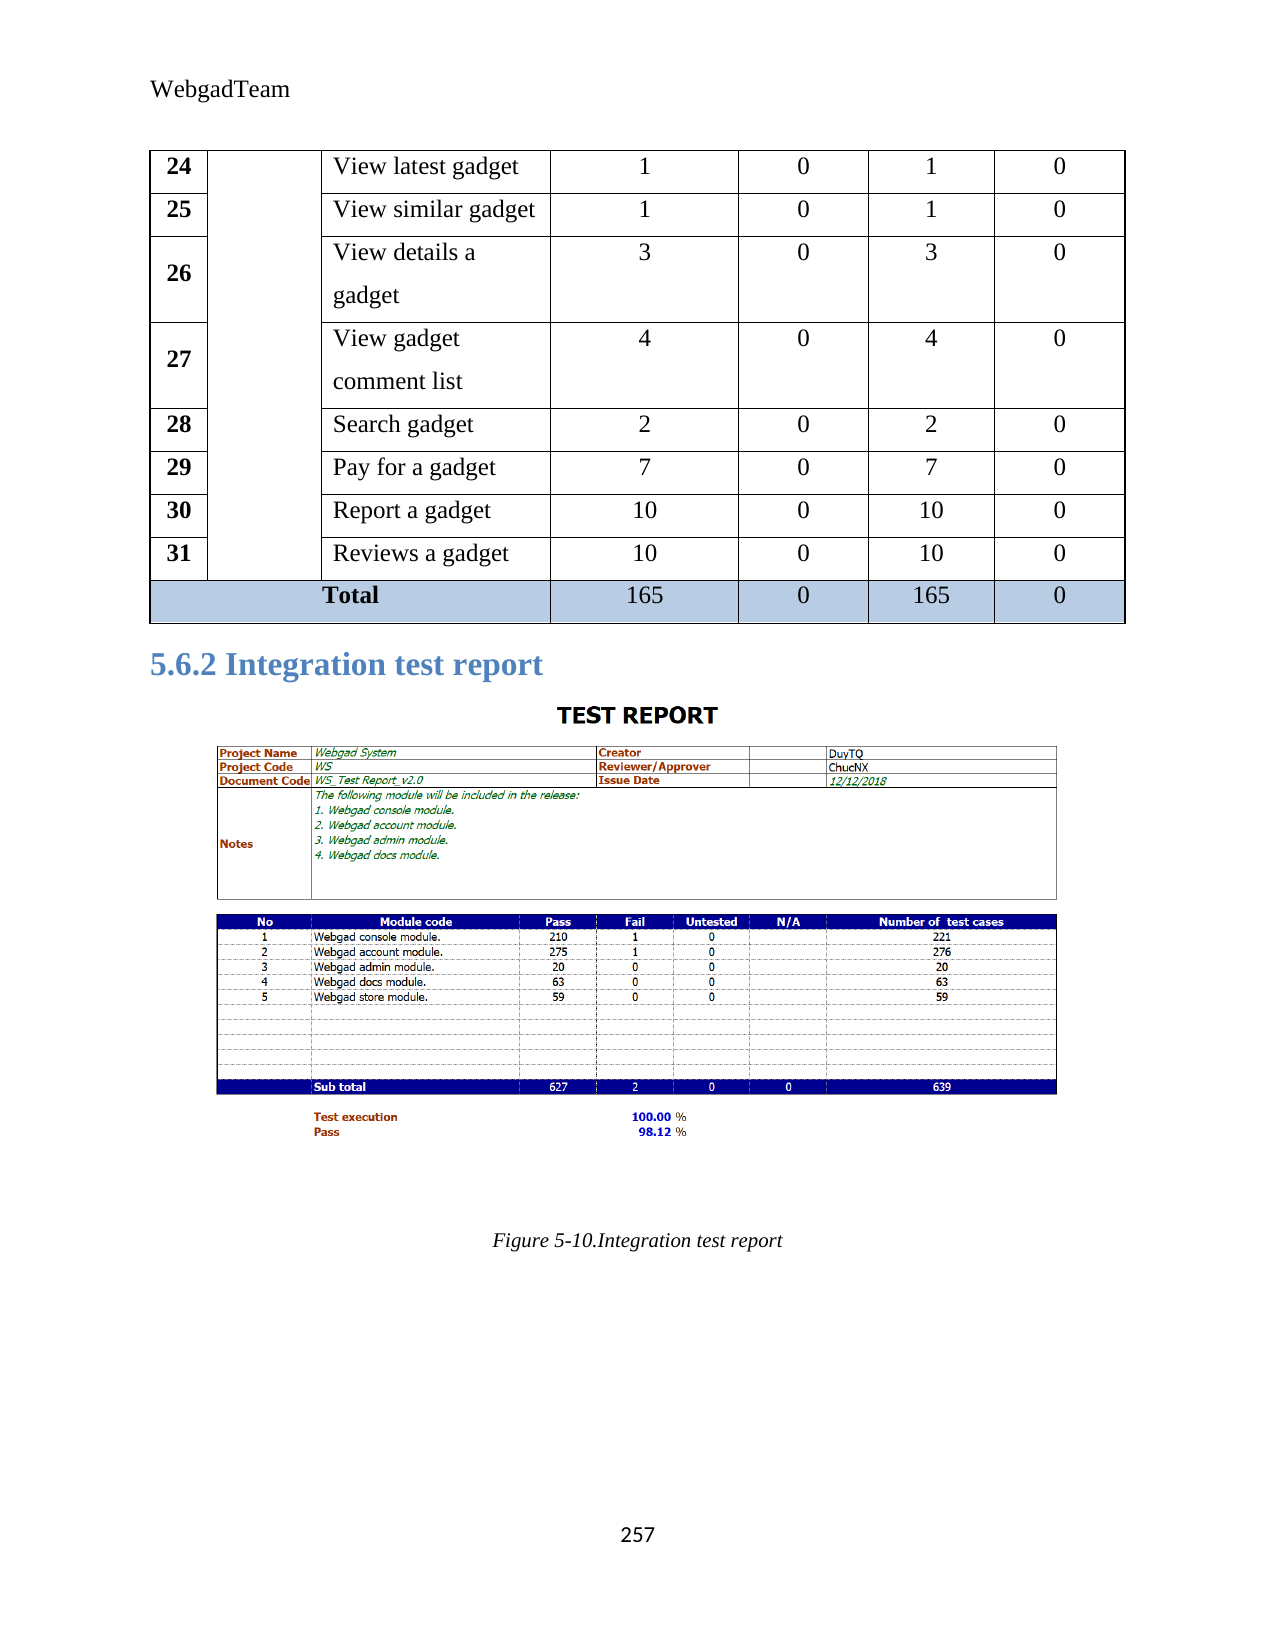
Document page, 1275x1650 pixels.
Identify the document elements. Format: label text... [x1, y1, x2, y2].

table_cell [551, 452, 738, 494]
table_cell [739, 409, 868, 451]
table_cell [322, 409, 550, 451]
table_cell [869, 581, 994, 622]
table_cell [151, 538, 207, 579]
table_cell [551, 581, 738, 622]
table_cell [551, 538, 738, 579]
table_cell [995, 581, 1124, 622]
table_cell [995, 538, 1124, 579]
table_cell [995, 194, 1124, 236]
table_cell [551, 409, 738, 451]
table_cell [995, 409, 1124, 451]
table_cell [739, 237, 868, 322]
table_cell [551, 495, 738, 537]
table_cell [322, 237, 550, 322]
picture [187, 701, 1088, 1194]
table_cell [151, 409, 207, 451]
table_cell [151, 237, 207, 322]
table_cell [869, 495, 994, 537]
subtitle Integration test report [150, 644, 1125, 683]
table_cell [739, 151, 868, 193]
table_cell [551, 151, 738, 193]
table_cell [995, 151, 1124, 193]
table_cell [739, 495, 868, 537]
text Figure 5-10.Integration test report [150, 1228, 1125, 1252]
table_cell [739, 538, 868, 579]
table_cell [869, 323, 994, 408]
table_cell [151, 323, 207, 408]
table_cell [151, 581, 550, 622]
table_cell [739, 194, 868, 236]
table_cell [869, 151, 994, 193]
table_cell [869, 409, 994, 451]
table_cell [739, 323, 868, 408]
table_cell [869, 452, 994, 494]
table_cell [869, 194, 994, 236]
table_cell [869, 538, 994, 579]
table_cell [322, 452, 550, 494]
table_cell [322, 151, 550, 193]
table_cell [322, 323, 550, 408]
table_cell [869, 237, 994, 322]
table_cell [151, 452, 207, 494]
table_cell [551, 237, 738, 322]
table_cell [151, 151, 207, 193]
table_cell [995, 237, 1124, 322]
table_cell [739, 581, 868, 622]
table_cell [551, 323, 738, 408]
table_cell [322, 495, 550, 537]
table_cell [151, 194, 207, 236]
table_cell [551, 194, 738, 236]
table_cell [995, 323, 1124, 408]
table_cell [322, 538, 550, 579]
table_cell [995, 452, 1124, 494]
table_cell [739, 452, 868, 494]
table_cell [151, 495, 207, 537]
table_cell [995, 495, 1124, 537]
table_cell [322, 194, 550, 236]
